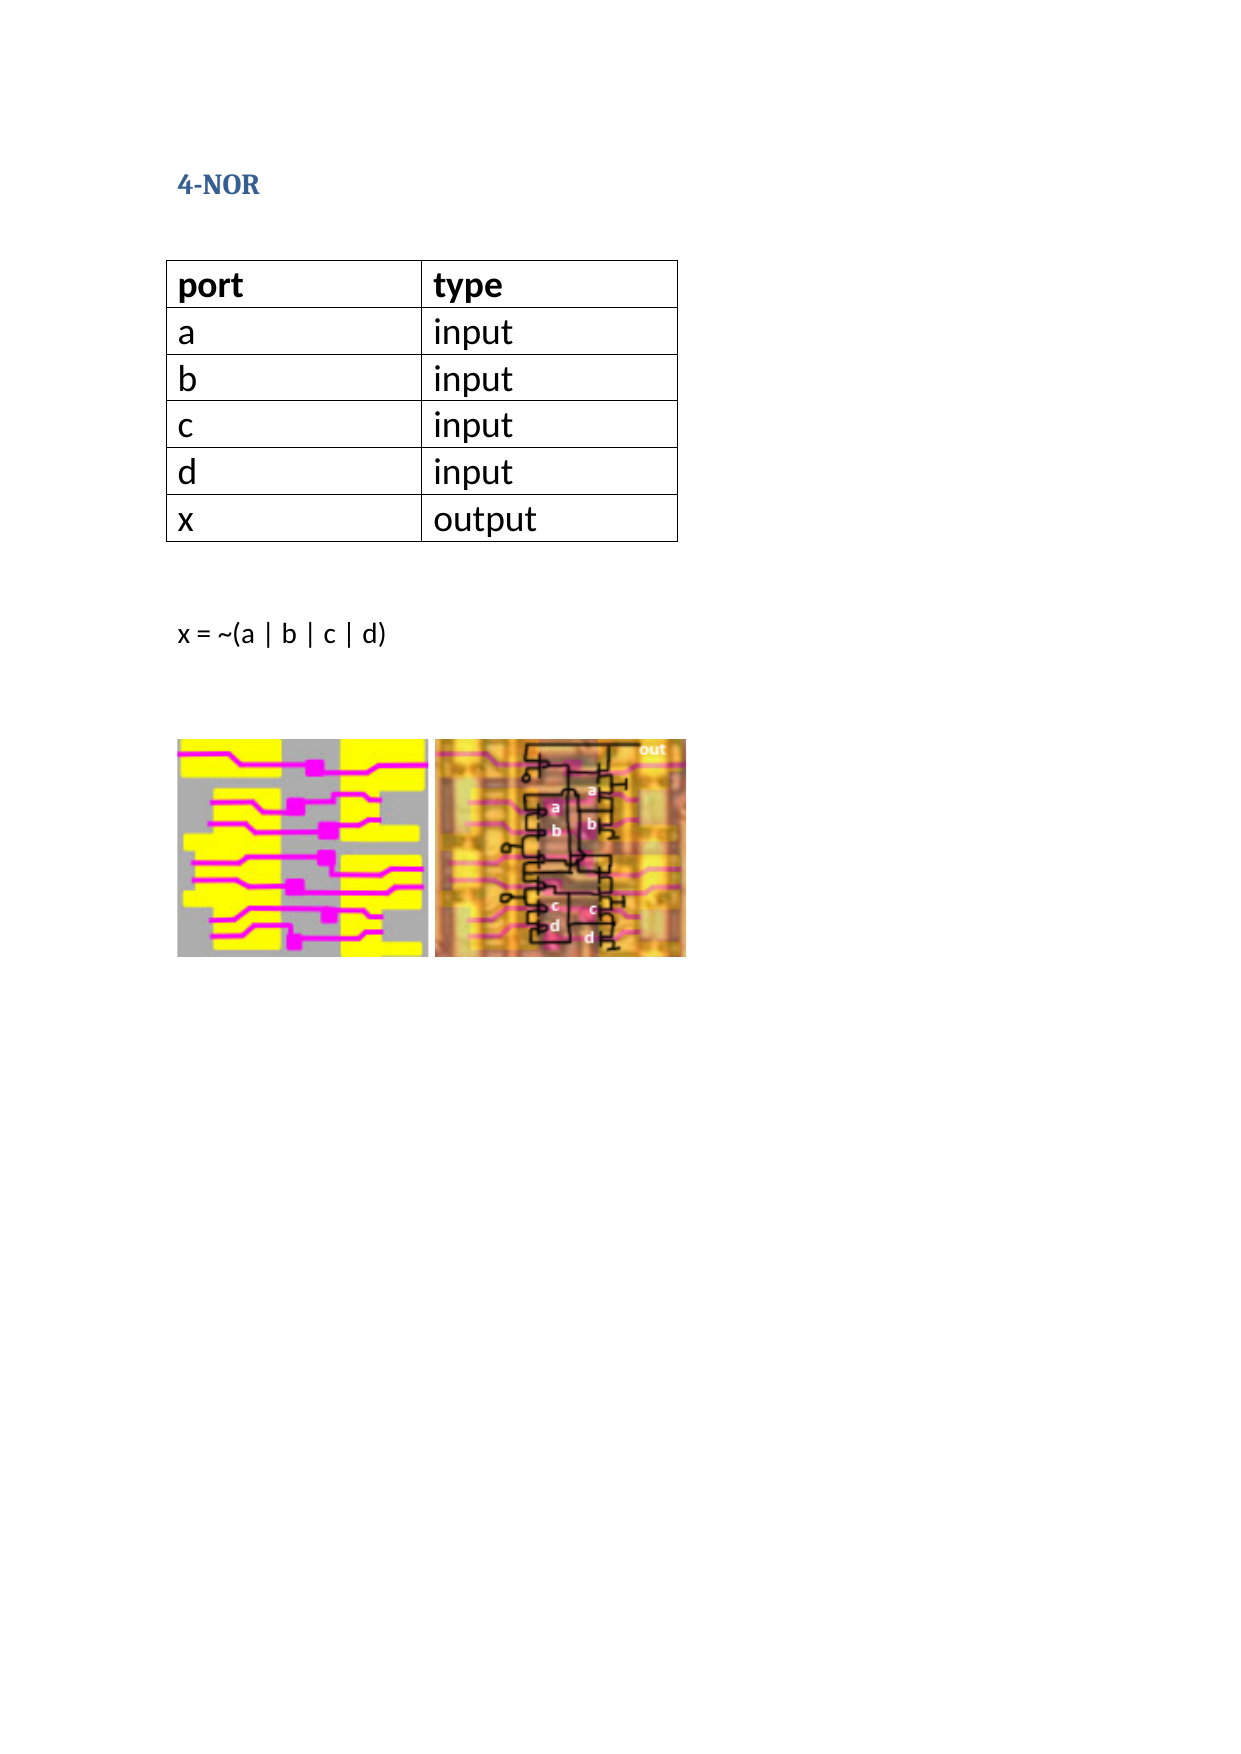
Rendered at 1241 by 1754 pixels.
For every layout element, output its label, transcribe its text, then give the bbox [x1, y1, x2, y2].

picture [177, 739, 429, 957]
table_cell c [167, 401, 421, 447]
subtitle 4-NOR [177, 168, 1152, 202]
table_cell x [167, 495, 421, 541]
picture [435, 739, 687, 957]
table_cell input [422, 355, 677, 400]
table_cell input [422, 401, 677, 447]
table_header port [167, 261, 421, 307]
table_cell b [167, 355, 421, 400]
table_cell d [167, 448, 421, 494]
table_cell a [167, 308, 421, 353]
text x = ~(a | b | c | d) [177, 616, 1152, 651]
table_cell input [422, 448, 677, 494]
table_header type [422, 261, 677, 307]
table_cell output [422, 495, 677, 541]
table_cell input [422, 308, 677, 353]
